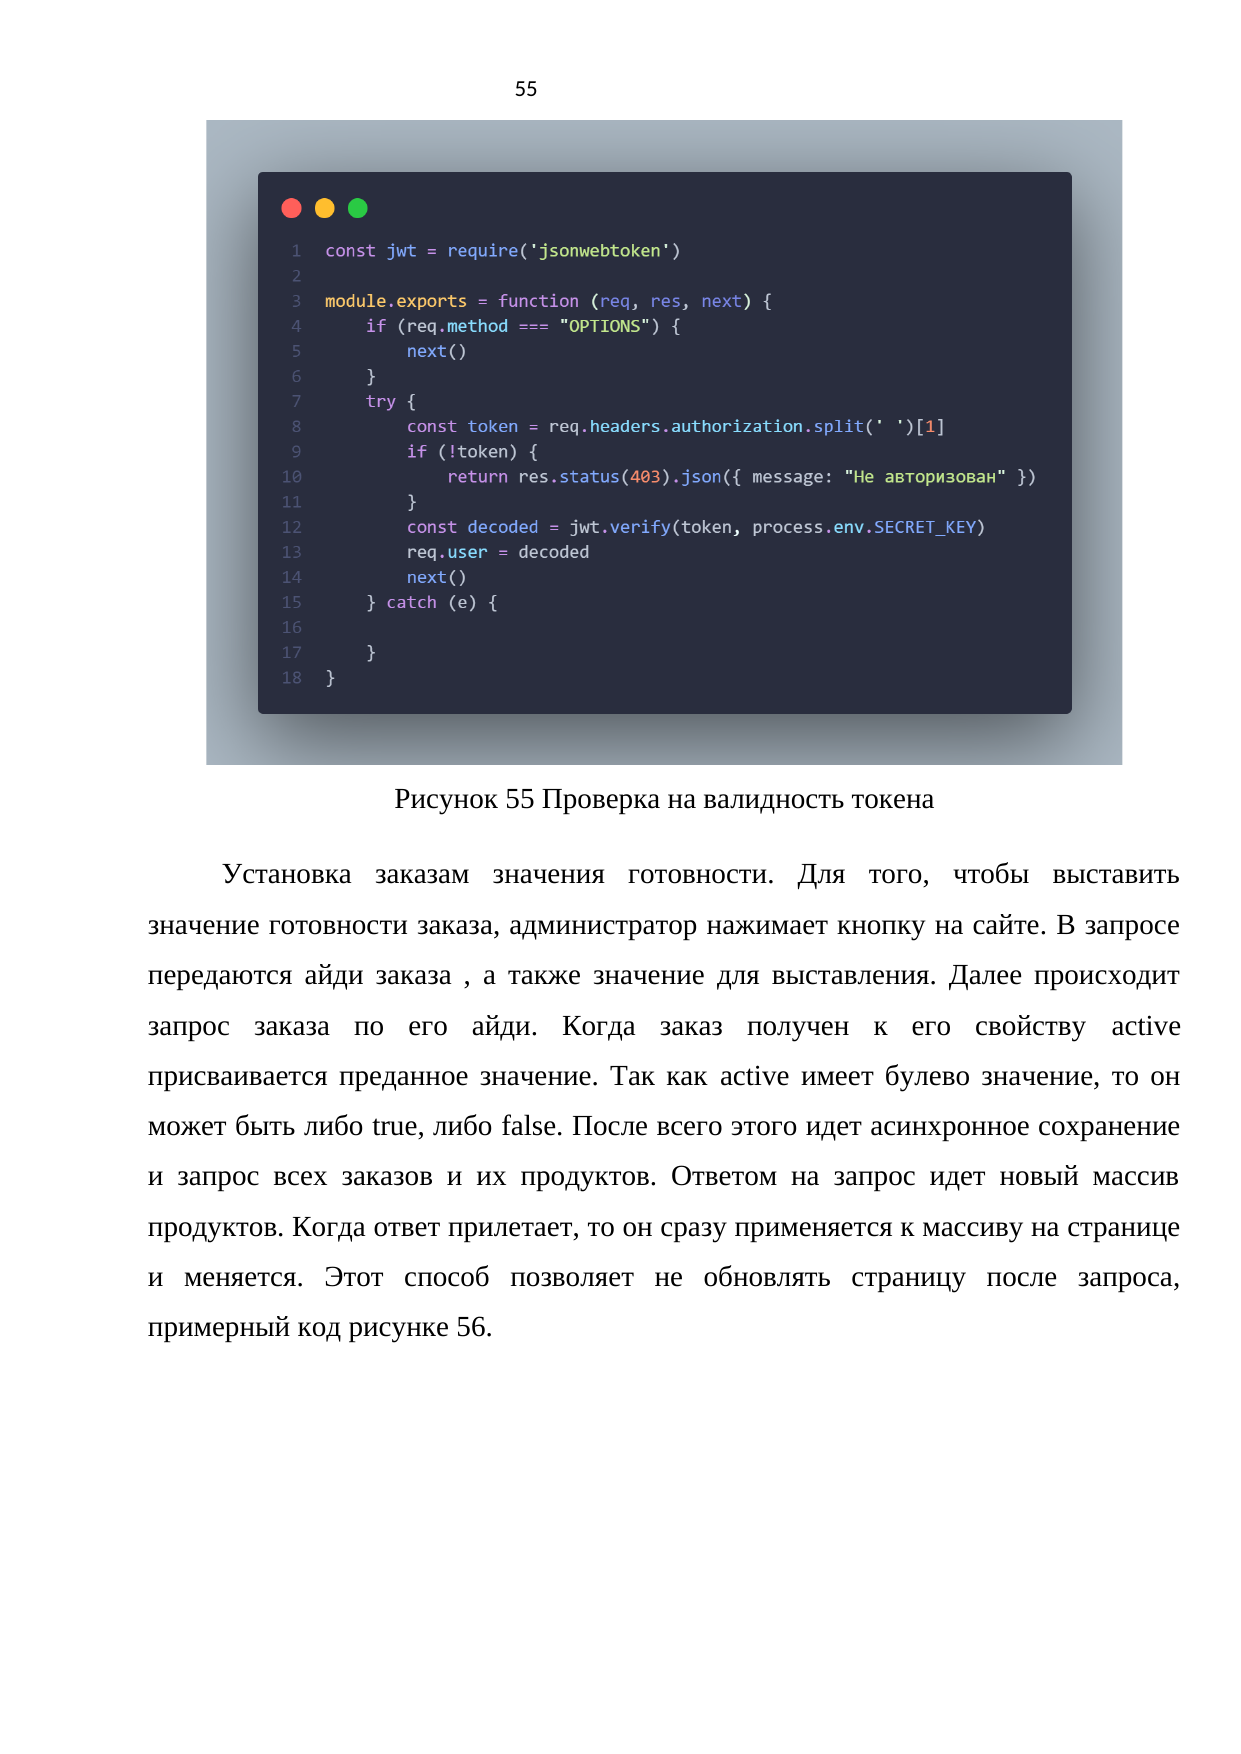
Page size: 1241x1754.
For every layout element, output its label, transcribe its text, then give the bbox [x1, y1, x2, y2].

text Рисунок 55 Проверка на валидность токена [148, 781, 1181, 815]
text Установка заказам значения готовности. Для того, чтобы выставить значение готовности заказа, администратор нажимает кнопку на сайте. В запросе передаются айди заказа , а также значение для выставления. Далее происходит запрос заказа по его айди. Когда заказ получен к его свойству active присваивается преданное значение. Так как active имеет булево значение, то он может быть либо true, либо false. После всего этого идет асинхронное сохранение и запрос всех заказов и их продуктов. Ответом на запрос идет новый массив продуктов. Когда ответ прилетает, то он сразу применяется к массиву на странице и меняется. Этот способ позволяет не обновлять страницу после запроса, примерный код рисунке 56. [148, 857, 1181, 1343]
picture [206, 120, 1123, 765]
